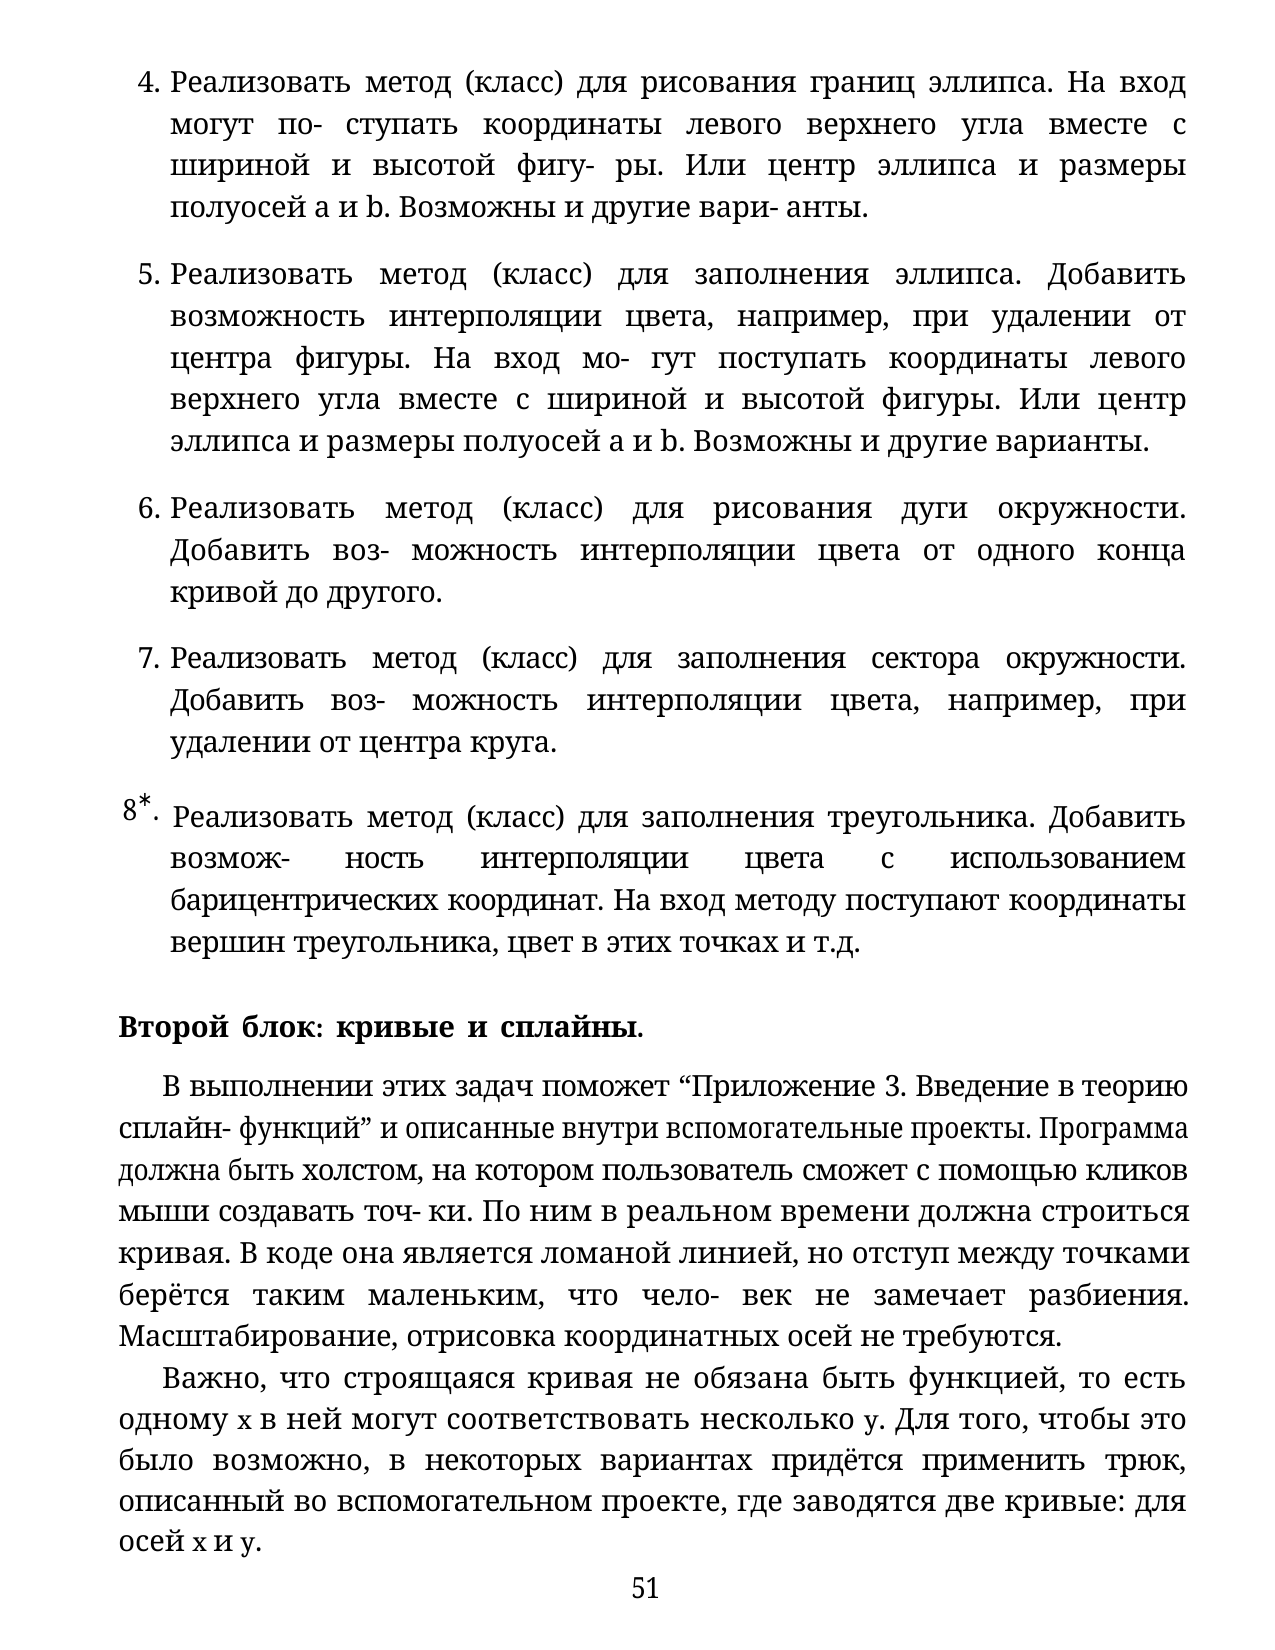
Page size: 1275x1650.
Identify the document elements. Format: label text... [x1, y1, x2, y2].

text 8∗. [37, 784, 159, 829]
text В выполнении этих задач поможет “Приложение 3. Введение в теорию сплайн- функций” и описанные внутри вспомогательные проекты. Программа должна быть холстом, на котором пользователь сможет с помощью кликов мыши создавать точ- ки. По ним в реальном времени должна строиться кривая. В коде она является ломаной линией, но отступ между точками берётся таким маленьким, что чело- век не замечает разбиения. Масштабирование, отрисовка координатных осей не требуются. [118, 1066, 1190, 1355]
list Реализовать метод (класс) для заполнения сектора окружности. Добавить воз- можность интерполяции цвета, например, при удалении от центра круга. [137, 638, 1187, 761]
list Реализовать метод (класс) для заполнения эллипса. Добавить возможность интерполяции цвета, например, при удалении от центра фигуры. На вход мо- гут поступать координаты левого верхнего угла вместе с шириной и высотой фигуры. Или центр эллипса и размеры полуосей a и b. Возможны и другие варианты. [137, 253, 1187, 460]
text Важно, что строящаяся кривая не обязана быть функцией, то есть одному x в ней могут соответствовать несколько y. Для того, чтобы это было возможно, в некоторых вариантах придётся применить трюк, описанный во вспомогательном проекте, где заводятся две кривые: для осей x и y. [118, 1357, 1187, 1560]
list Реализовать метод (класс) для рисования дуги окружности. Добавить воз- можность интерполяции цвета от одного конца кривой до другого. [137, 488, 1187, 611]
subtitle Второй блок: кривые и сплайны. [118, 1011, 1237, 1044]
text Реализовать метод (класс) для заполнения треугольника. Добавить возмож- ность интерполяции цвета с использованием барицентрических координат. На вход методу поступают координаты вершин треугольника, цвет в этих точках и т.д. [170, 796, 1187, 961]
list Реализовать метод (класс) для рисования границ эллипса. На вход могут по- ступать координаты левого верхнего угла вместе с шириной и высотой фигу- ры. Или центр эллипса и размеры полуосей a и b. Возможны и другие вари- анты. [137, 61, 1187, 226]
